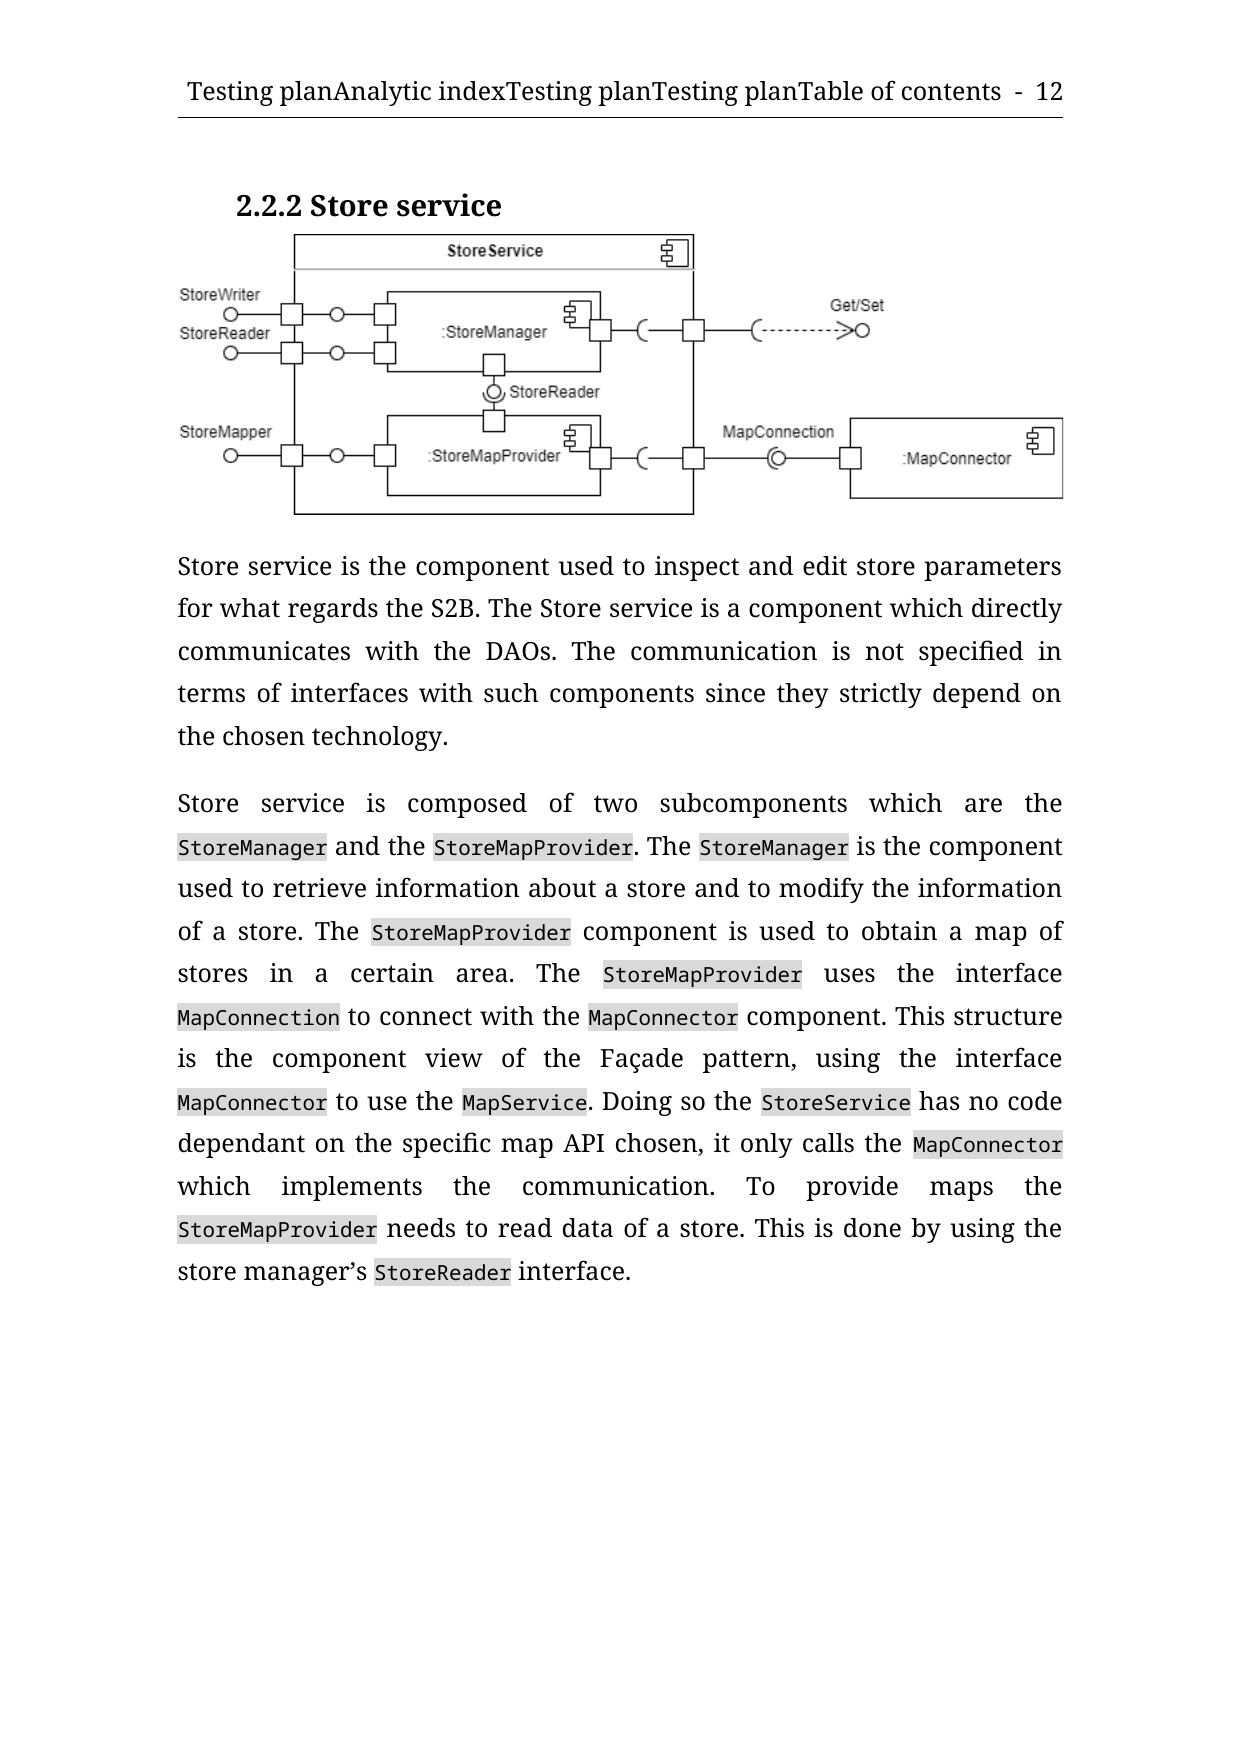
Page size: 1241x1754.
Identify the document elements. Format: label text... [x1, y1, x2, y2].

subtitle Store service [236, 185, 1063, 225]
text Store service is the component used to inspect and edit store parameters for what regards the S2B. The Store service is a component which directly communicates with the DAOs. The communication is not specified in terms of interfaces with such components since they strictly depend on the chosen technology. [177, 548, 1063, 752]
text Store service is composed of two subcomponents which are the StoreManager and the StoreMapProvider. The StoreManager is the component used to retrieve information about a store and to modify the information of a store. The StoreMapProvider component is used to obtain a map of stores in a certain area. The StoreMapProvider uses the interface MapConnection to connect with the MapConnector component. This structure is the component view of the Façade pattern, using the interface MapConnector to use the MapService. Doing so the StoreService has no code dependant on the specific map API chosen, it only calls the MapConnector which implements the communication. To provide maps the StoreMapProvider needs to read data of a store. This is done by using the store manager’s StoreReader interface. [177, 786, 1063, 1287]
picture [177, 234, 1064, 515]
